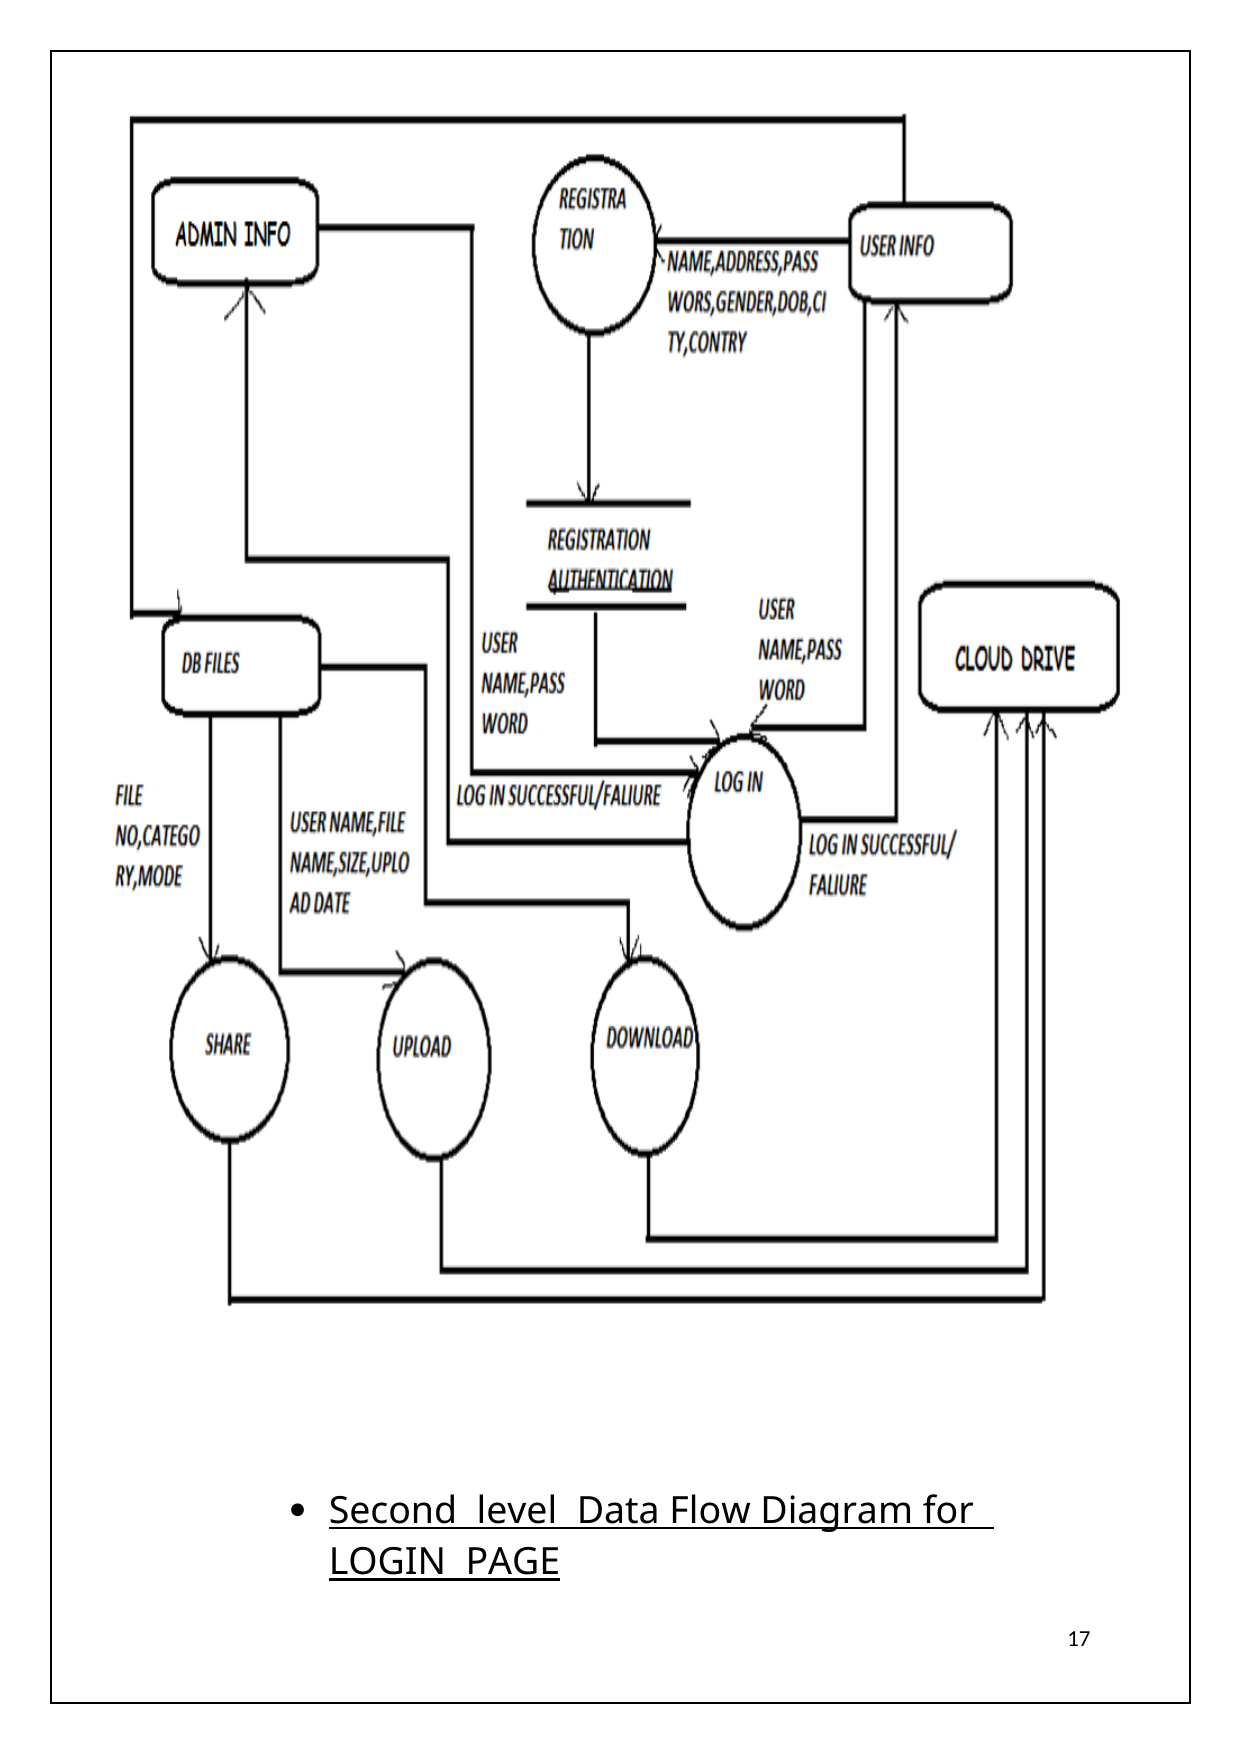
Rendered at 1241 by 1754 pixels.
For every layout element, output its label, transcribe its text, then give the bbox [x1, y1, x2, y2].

list Second level Data Flow Diagram for LOGIN PAGE [291, 1484, 1090, 1586]
picture [103, 88, 1157, 1371]
